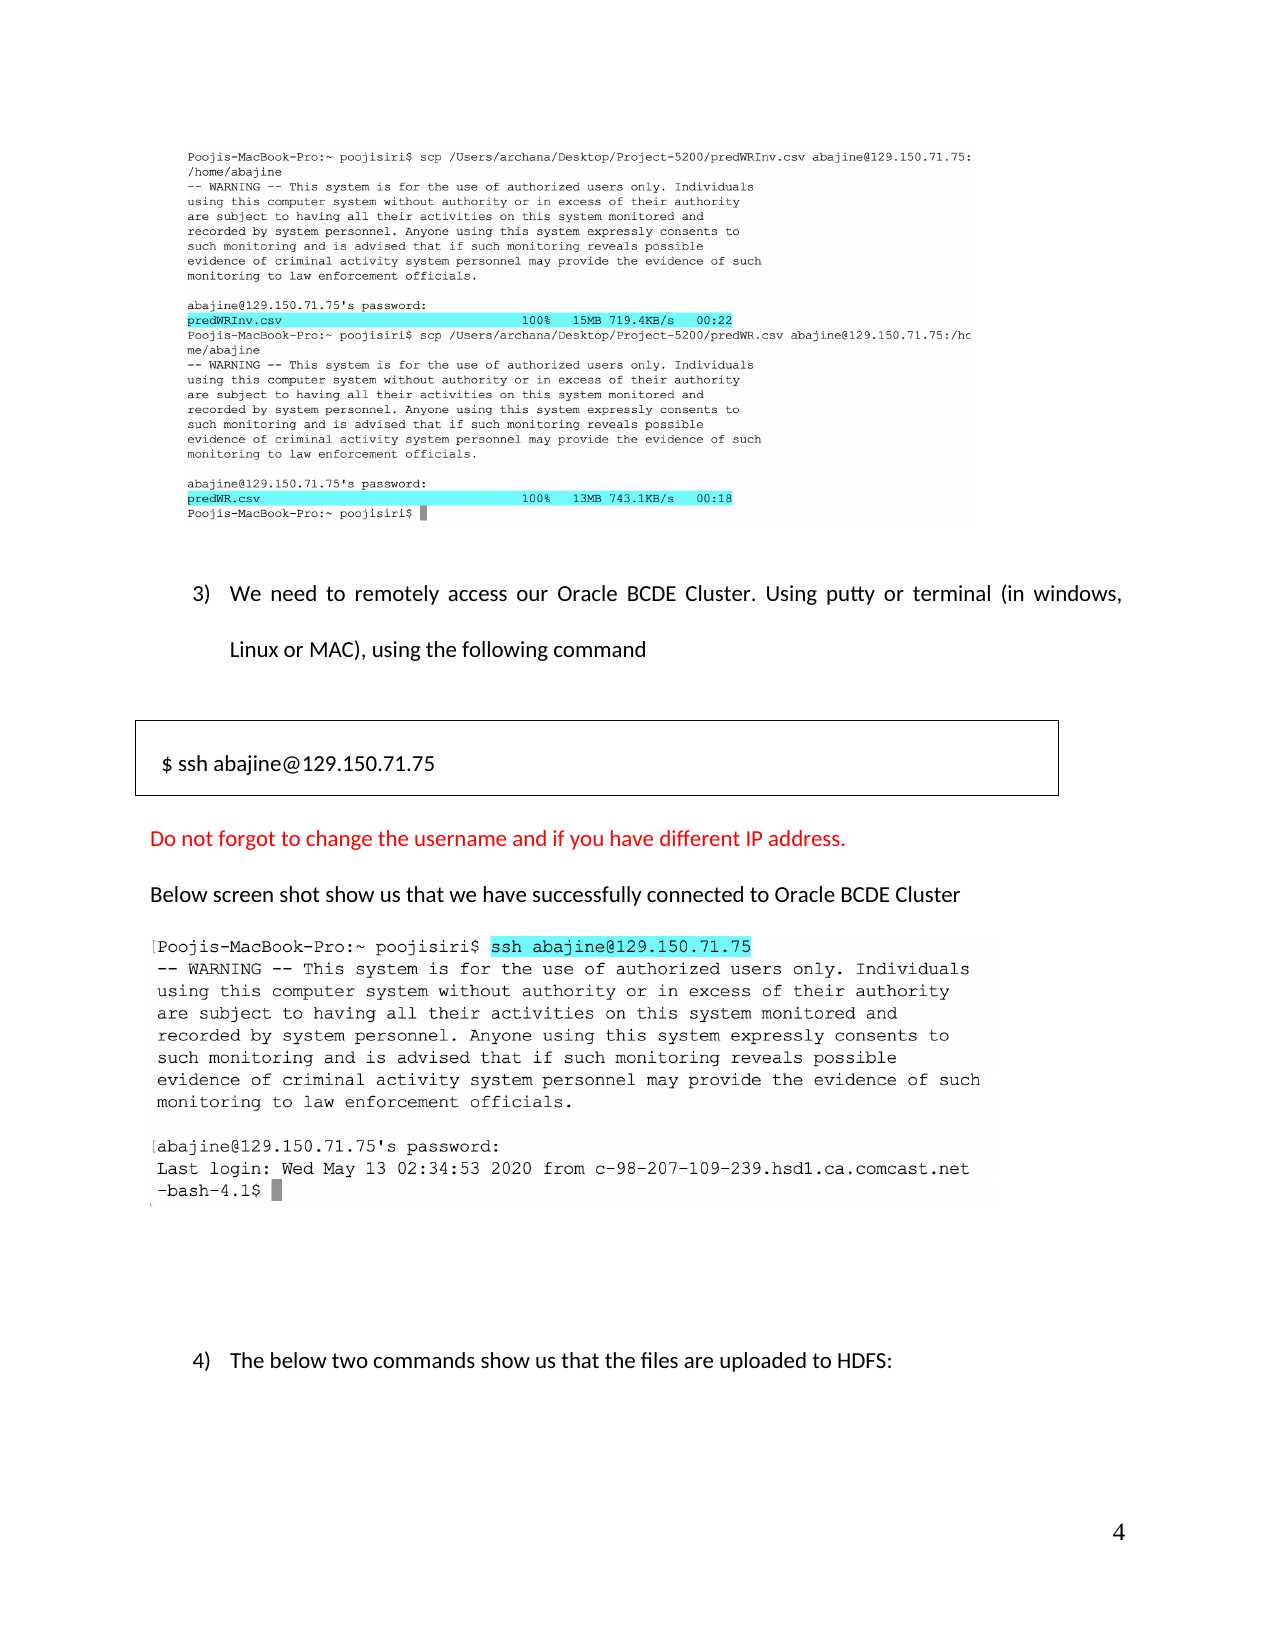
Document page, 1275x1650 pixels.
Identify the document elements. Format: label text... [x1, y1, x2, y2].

text Below screen shot show us that we have successfully connected to Oracle BCDE Cluster [150, 880, 1125, 908]
text Do not forgot to change the username and if you have different IP address. [150, 824, 1125, 852]
list The below two commands show us that the files are uploaded to HDFS: [192, 1346, 1125, 1374]
picture [150, 936, 993, 1206]
list We need to remotely access our Oracle BCDE Cluster. Using putty or terminal (in windows, Linux or MAC), using the following command [192, 579, 1125, 663]
picture [187, 150, 971, 522]
table_header $ ssh abajine@129.150.71.75 [136, 721, 1058, 795]
